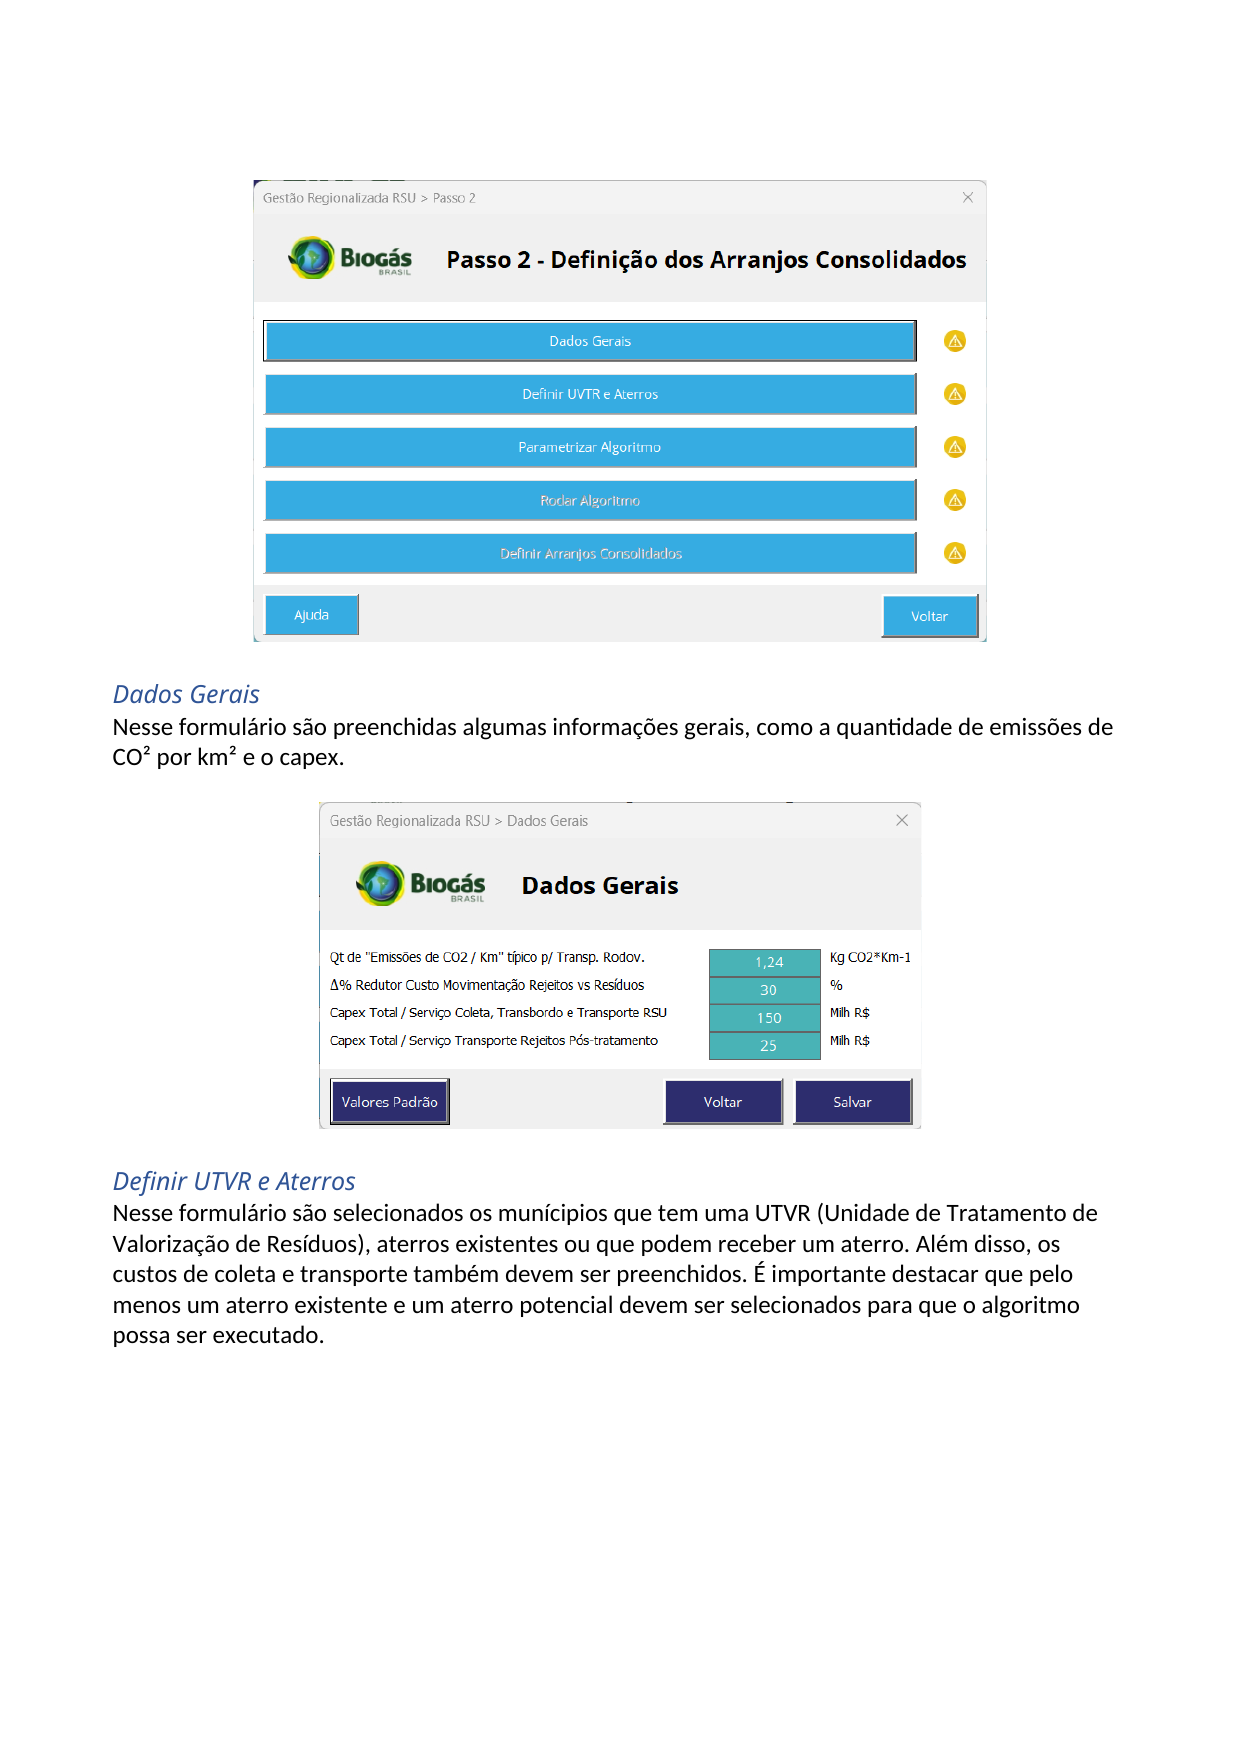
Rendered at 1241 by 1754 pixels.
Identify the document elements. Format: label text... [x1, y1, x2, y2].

subtitle Definir UTVR e Aterros [112, 1163, 1128, 1197]
picture [319, 802, 922, 1129]
subtitle Dados Gerais [112, 677, 1128, 711]
text Nesse formulário são selecionados os munícipios que tem uma UTVR (Unidade de Tratamento de Valorização de Resíduos), aterros existentes ou que podem receber um aterro. Além disso, os custos de coleta e transporte também devem ser preenchidos. É importante destacar que pelo menos um aterro existente e um aterro potencial devem ser selecionados para que o algoritmo possa ser executado. [112, 1197, 1128, 1350]
picture [253, 180, 987, 642]
text Nesse formulário são preenchidas algumas informações gerais, como a quantidade de emissões de CO² por km² e o capex. [112, 711, 1128, 772]
